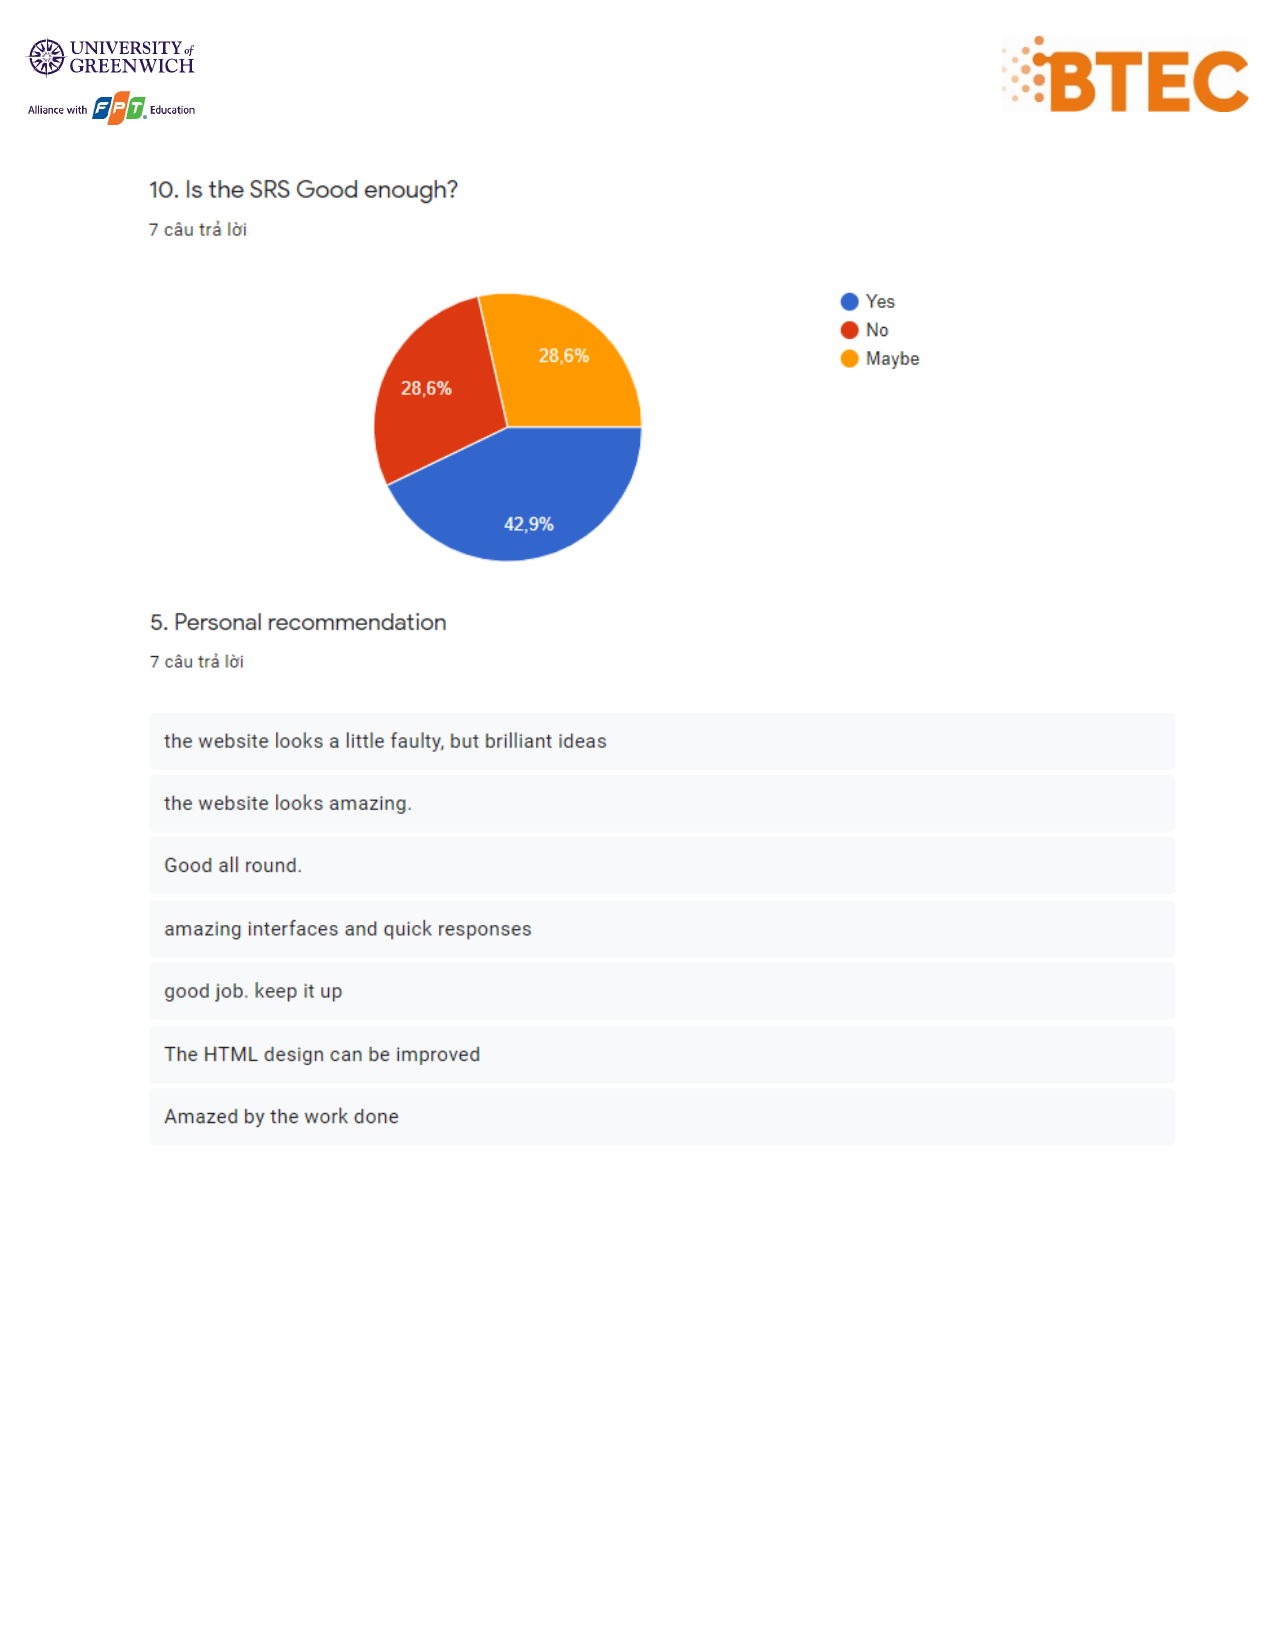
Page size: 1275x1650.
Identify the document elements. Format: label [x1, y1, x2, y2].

picture [121, 150, 1191, 566]
picture [121, 590, 1191, 1157]
picture [14, 25, 207, 136]
picture [1001, 36, 1249, 112]
